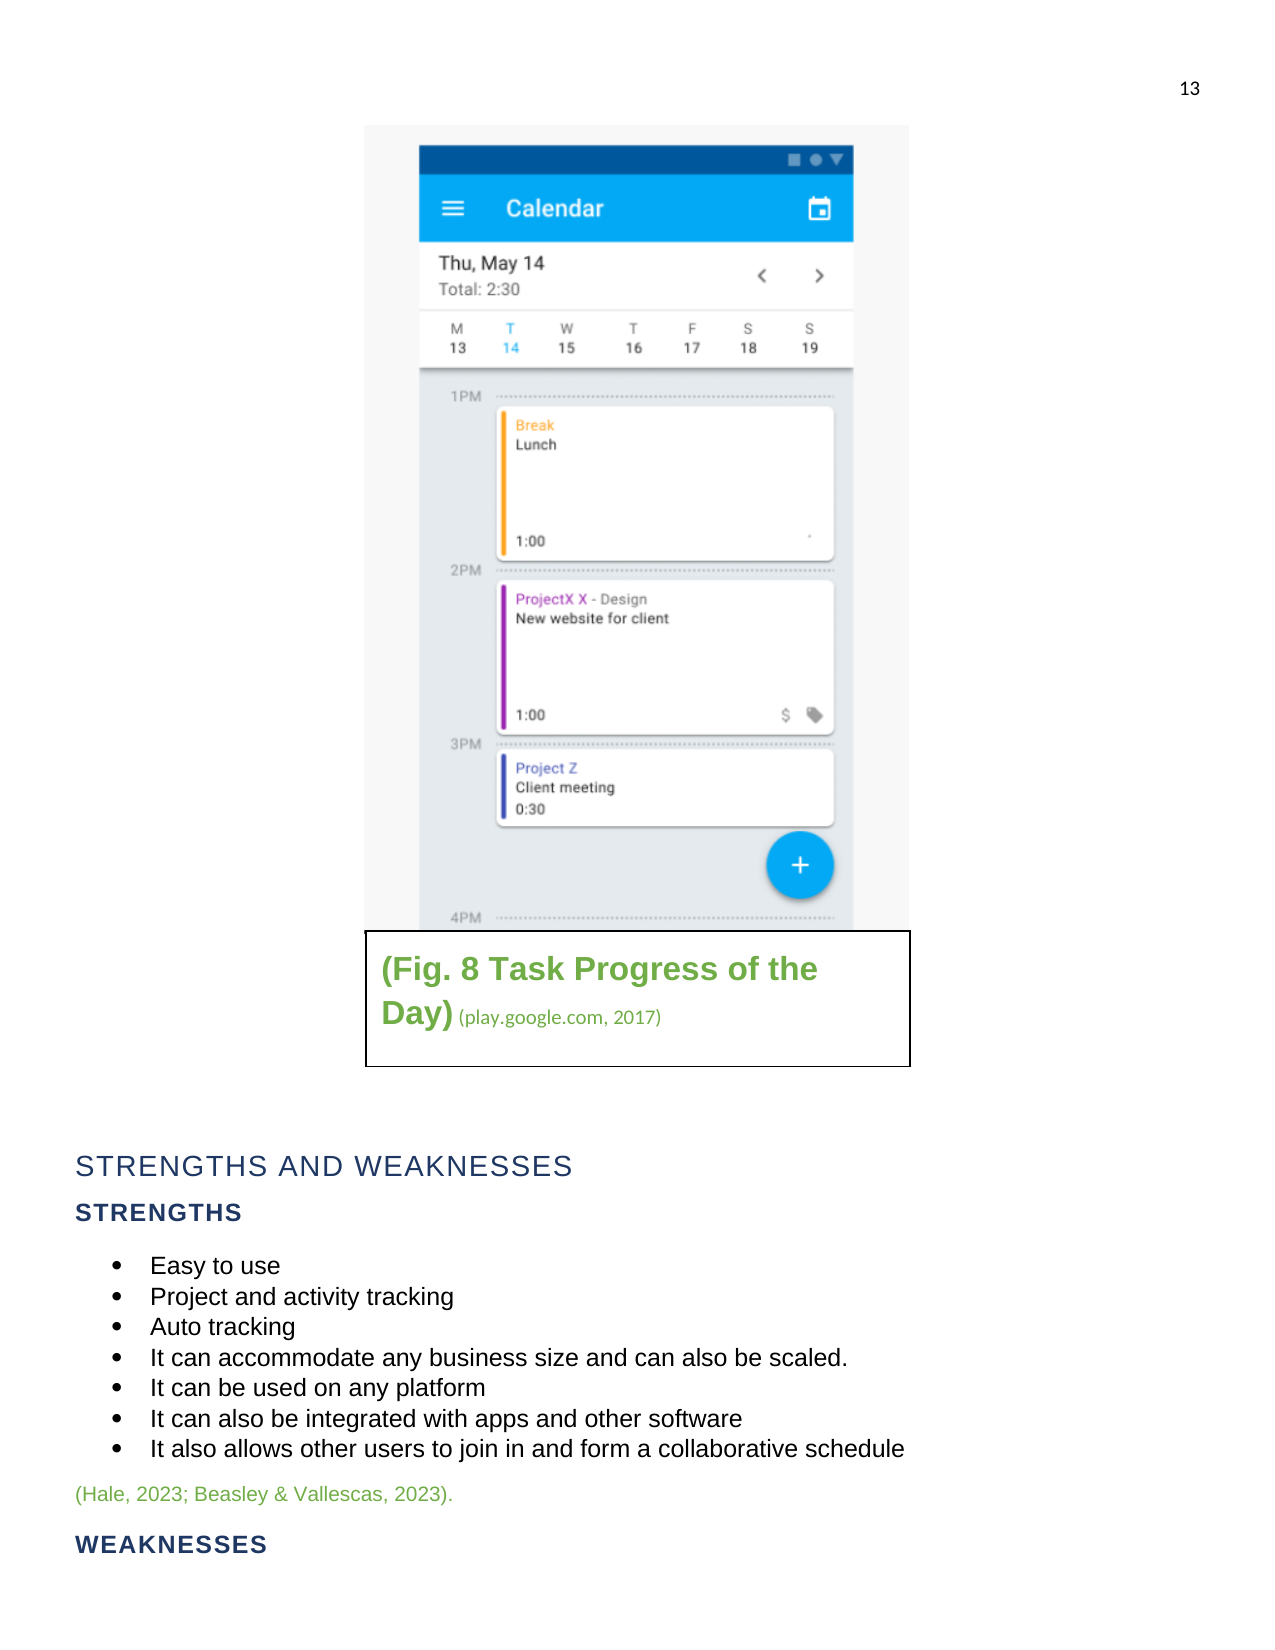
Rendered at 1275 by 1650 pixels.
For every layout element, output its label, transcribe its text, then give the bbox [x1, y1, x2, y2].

list It can also be integrated with apps and other software [112, 1404, 1200, 1433]
list It can accommodate any business size and can also be scaled. [112, 1343, 1200, 1372]
text Strengths [75, 1197, 1200, 1226]
list It also allows other users to join in and form a collaborative schedule [112, 1434, 1200, 1463]
list Project and activity tracking [112, 1282, 1200, 1311]
text (Hale, 2023; Beasley & Vallescas, 2023). [75, 1482, 1200, 1506]
list Auto tracking [112, 1312, 1200, 1341]
list It can be used on any platform [112, 1373, 1200, 1402]
subtitle Strengths and Weaknesses [75, 1148, 1200, 1182]
text Weaknesses [75, 1530, 1200, 1559]
picture [364, 125, 909, 934]
list Easy to use [112, 1251, 1200, 1280]
